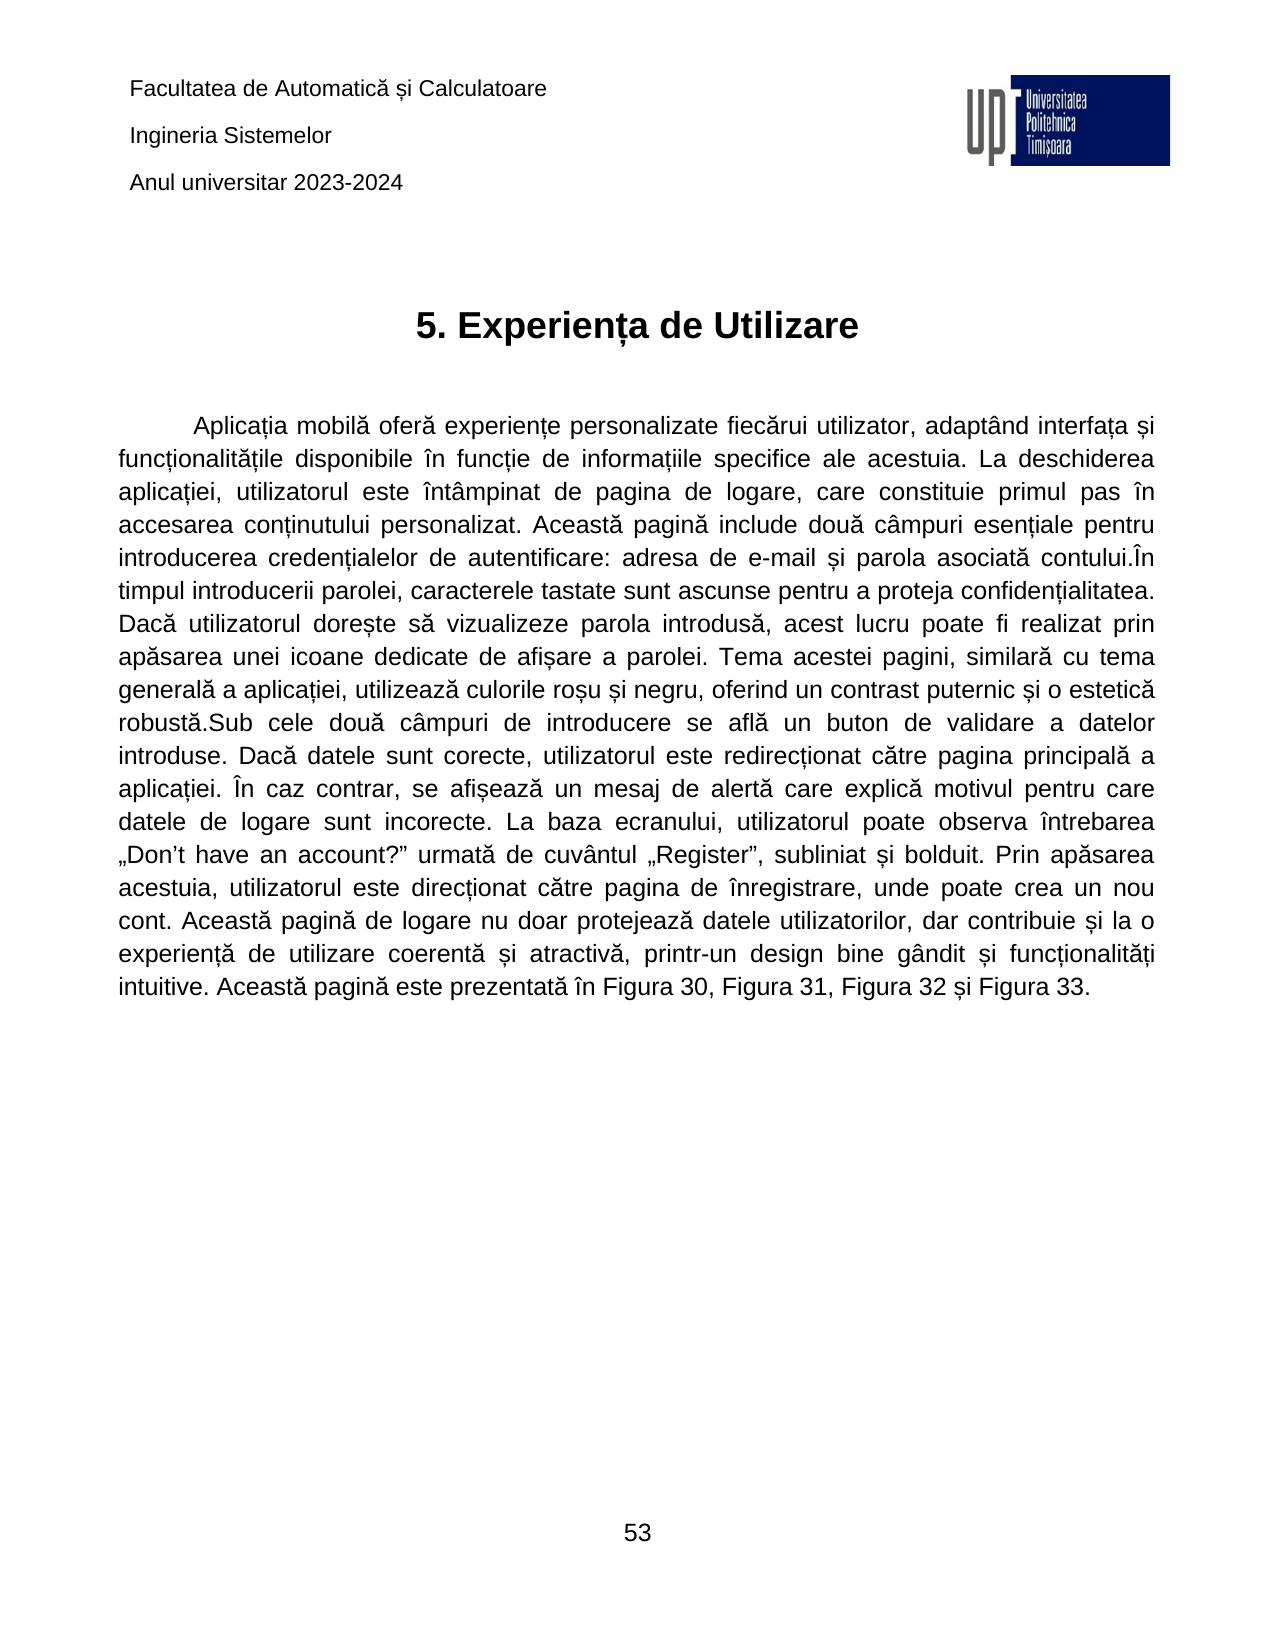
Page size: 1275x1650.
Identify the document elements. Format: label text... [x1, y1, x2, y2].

subtitle 5. Experiența de Utilizare [118, 303, 1157, 346]
picture [967, 75, 1171, 166]
text Aplicația mobilă oferă experiențe personalizate fiecărui utilizator, adaptând interfața și funcționalitățile disponibile în funcție de informațiile specifice ale acestuia. La deschiderea aplicației, utilizatorul este întâmpinat de pagina de logare, care constituie primul pas în accesarea conținutului personalizat. Această pagină include două câmpuri esențiale pentru introducerea credențialelor de autentificare: adresa de e-mail și parola asociată contului.În timpul introducerii parolei, caracterele tastate sunt ascunse pentru a proteja confidențialitatea. Dacă utilizatorul dorește să vizualizeze parola introdusă, acest lucru poate fi realizat prin apăsarea unei icoane dedicate de afișare a parolei. Tema acestei pagini, similară cu tema generală a aplicației, utilizează culorile roșu și negru, oferind un contrast puternic și o estetică robustă.Sub cele două câmpuri de introducere se află un buton de validare a datelor introduse. Dacă datele sunt corecte, utilizatorul este redirecționat către pagina principală a aplicației. În caz contrar, se afișează un mesaj de alertă care explică motivul pentru care datele de logare sunt incorecte. La baza ecranului, utilizatorul poate observa întrebarea „Don’t have an account?” urmată de cuvântul „Register”, subliniat și bolduit. Prin apăsarea acestuia, utilizatorul este direcționat către pagina de înregistrare, unde poate crea un nou cont. Această pagină de logare nu doar protejează datele utilizatorilor, dar contribuie și la o experiență de utilizare coerentă și atractivă, printr-un design bine gândit și funcționalități intuitive. Această pagină este prezentată în Figura 30, Figura 31, Figura 32 și Figura 33. [118, 411, 1157, 1001]
